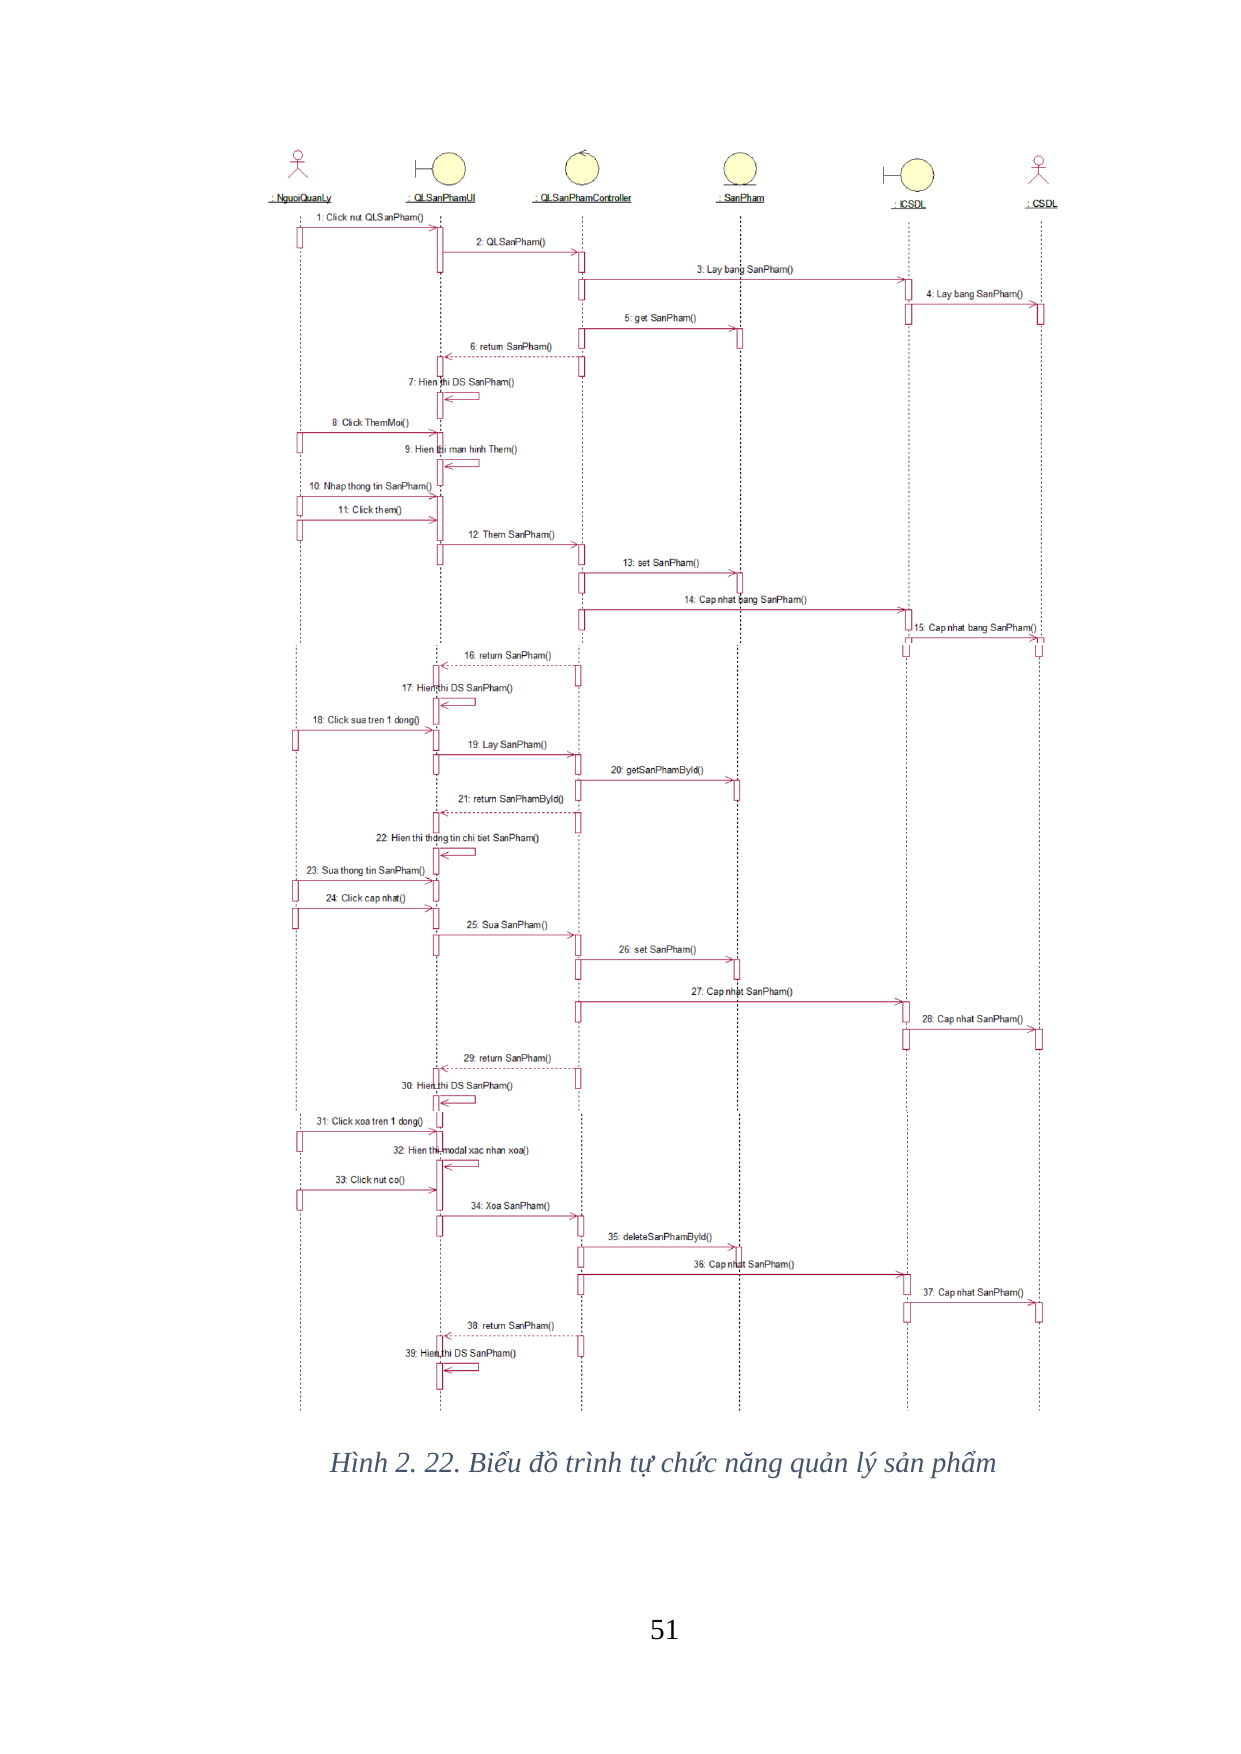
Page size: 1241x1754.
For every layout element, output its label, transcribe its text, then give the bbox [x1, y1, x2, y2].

picture [266, 147, 1063, 643]
text Hình 2. 22. Biểu đồ trình tự chức năng quản lý sản phẩm [207, 1445, 1122, 1478]
picture [266, 1112, 1063, 1426]
picture [262, 645, 1067, 1111]
